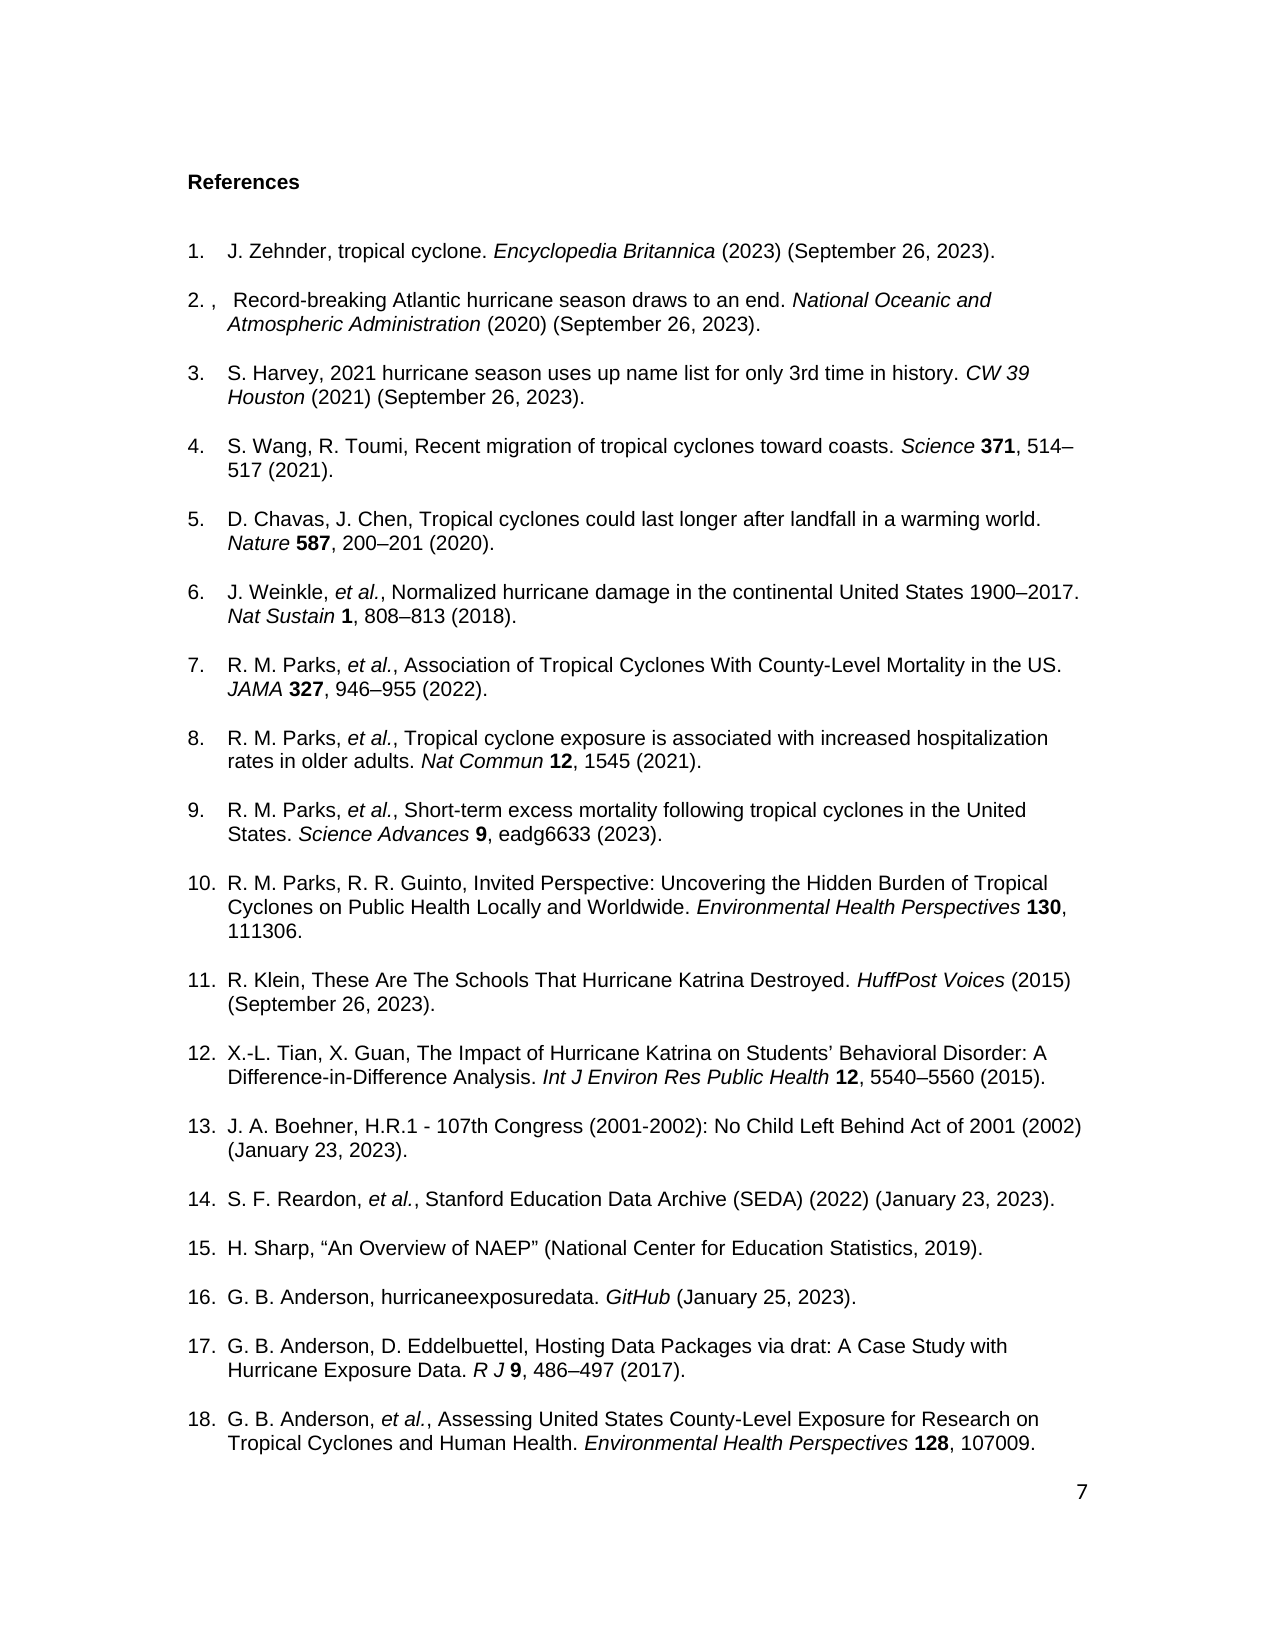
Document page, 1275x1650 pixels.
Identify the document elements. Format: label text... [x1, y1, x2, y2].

text References [187, 170, 1087, 194]
text 8. R. M. Parks, et al., Tropical cyclone exposure is associated with increased hospitalization rates in older adults. Nat Commun 12, 1545 (2021). [187, 725, 1087, 773]
text 2. , Record-breaking Atlantic hurricane season draws to an end. National Oceanic and Atmospheric Administration (2020) (September 26, 2023). [187, 288, 1087, 336]
text 16. G. B. Anderson, hurricaneexposuredata. GitHub (January 25, 2023). [187, 1285, 1087, 1309]
text 17. G. B. Anderson, D. Eddelbuettel, Hosting Data Packages via drat: A Case Study with Hurricane Exposure Data. R J 9, 486–497 (2017). [187, 1334, 1087, 1382]
text 7. R. M. Parks, et al., Association of Tropical Cyclones With County-Level Mortality in the US. JAMA 327, 946–955 (2022). [187, 652, 1087, 700]
text 18. G. B. Anderson, et al., Assessing United States County-Level Exposure for Research on Tropical Cyclones and Human Health. Environmental Health Perspectives 128, 107009. [187, 1407, 1087, 1454]
text 6. J. Weinkle, et al., Normalized hurricane damage in the continental United States 1900–2017. Nat Sustain 1, 808–813 (2018). [187, 579, 1087, 627]
text 12. X.-L. Tian, X. Guan, The Impact of Hurricane Katrina on Students’ Behavioral Disorder: A Difference-in-Difference Analysis. Int J Environ Res Public Health 12, 5540–5560 (2015). [187, 1041, 1087, 1089]
text 5. D. Chavas, J. Chen, Tropical cyclones could last longer after landfall in a warming world. Nature 587, 200–201 (2020). [187, 507, 1087, 554]
text 10. R. M. Parks, R. R. Guinto, Invited Perspective: Uncovering the Hidden Burden of Tropical Cyclones on Public Health Locally and Worldwide. Environmental Health Perspectives 130, 111306. [187, 871, 1087, 943]
text 13. J. A. Boehner, H.R.1 - 107th Congress (2001-2002): No Child Left Behind Act of 2001 (2002) (January 23, 2023). [187, 1114, 1087, 1162]
text 4. S. Wang, R. Toumi, Recent migration of tropical cyclones toward coasts. Science 371, 514–517 (2021). [187, 434, 1087, 482]
text 1. J. Zehnder, tropical cyclone. Encyclopedia Britannica (2023) (September 26, 2023). [187, 239, 1087, 263]
text 14. S. F. Reardon, et al., Stanford Education Data Archive (SEDA) (2022) (January 23, 2023). [187, 1187, 1087, 1211]
text 11. R. Klein, These Are The Schools That Hurricane Katrina Destroyed. HuffPost Voices (2015) (September 26, 2023). [187, 968, 1087, 1016]
text 15. H. Sharp, “An Overview of NAEP” (National Center for Education Statistics, 2019). [187, 1236, 1087, 1260]
text 9. R. M. Parks, et al., Short-term excess mortality following tropical cyclones in the United States. Science Advances 9, eadg6633 (2023). [187, 798, 1087, 846]
text 3. S. Harvey, 2021 hurricane season uses up name list for only 3rd time in history. CW 39 Houston (2021) (September 26, 2023). [187, 361, 1087, 409]
